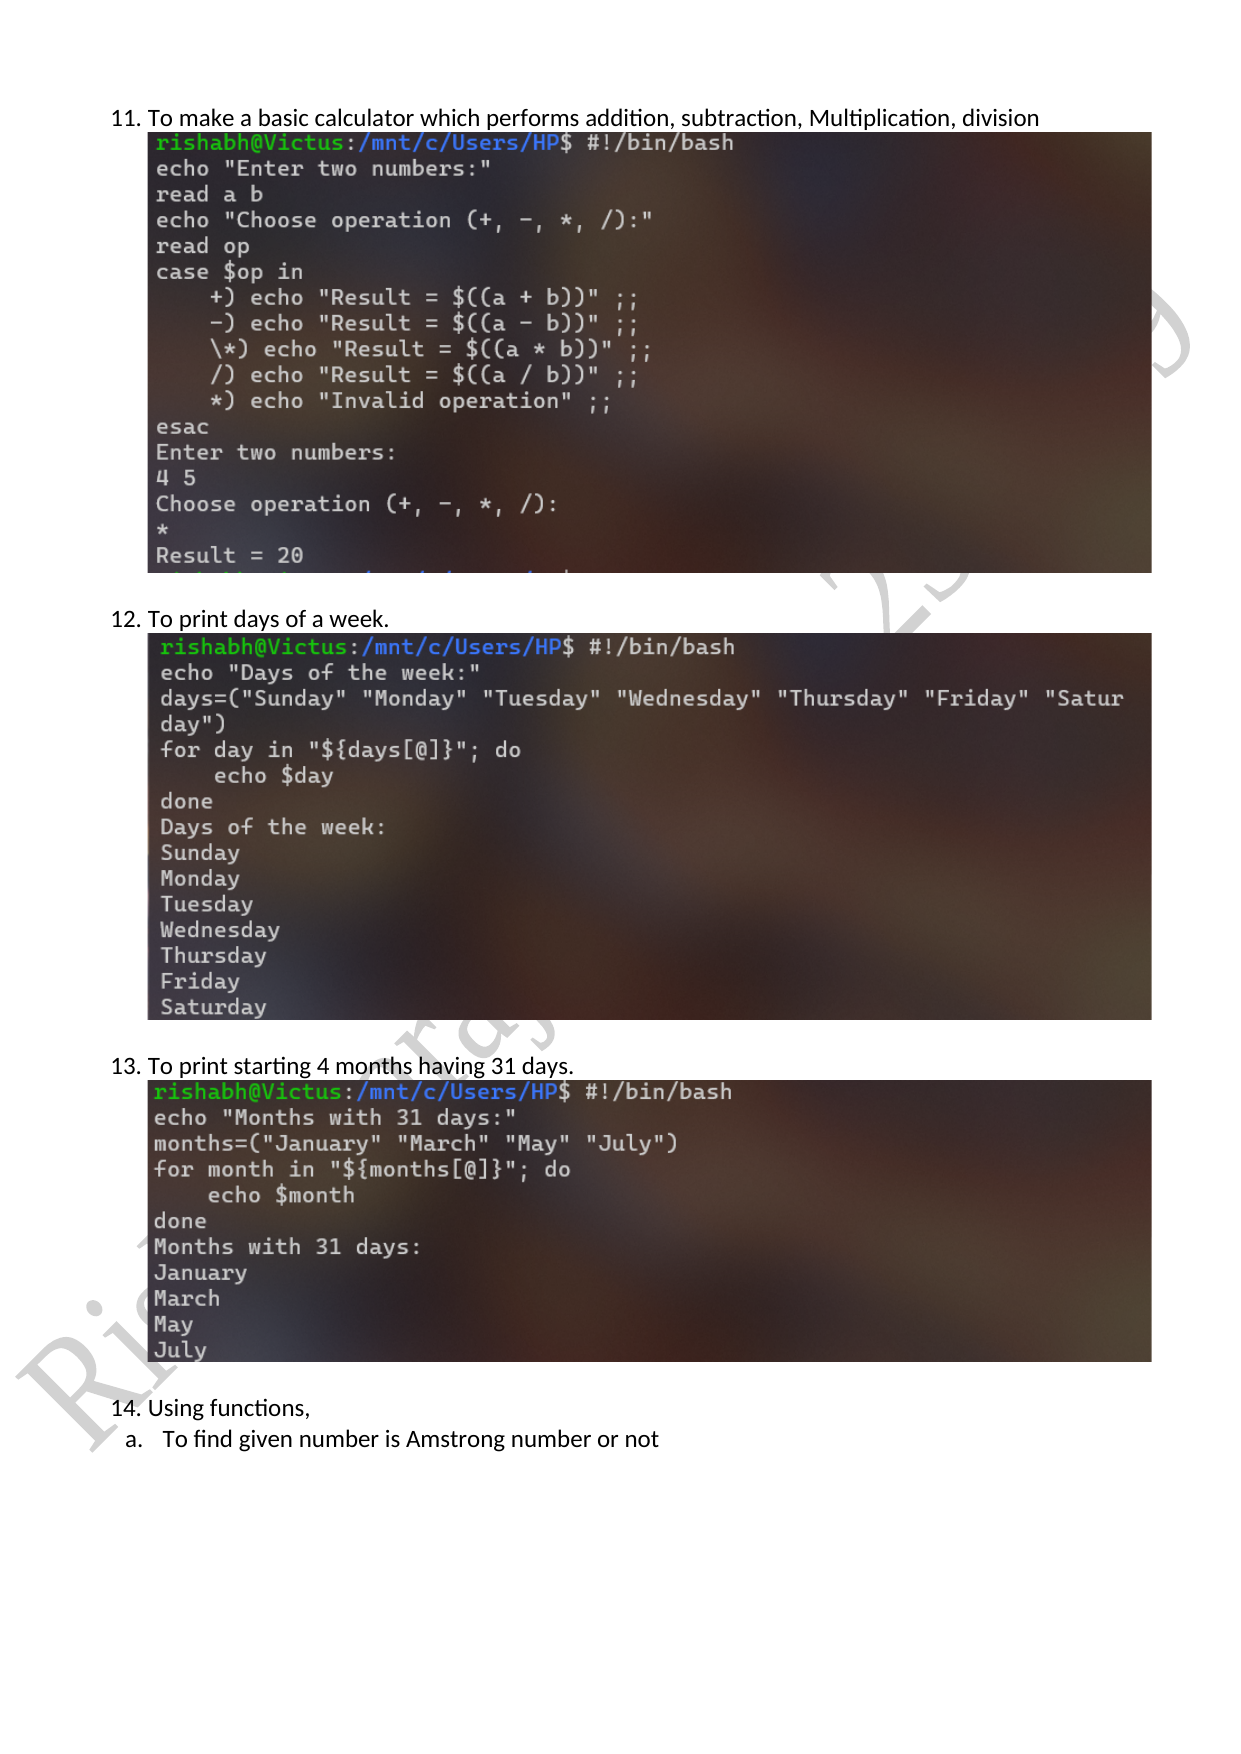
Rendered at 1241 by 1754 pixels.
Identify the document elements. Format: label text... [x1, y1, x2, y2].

picture [147, 132, 1152, 573]
list To print starting 4 months having 31 days. [110, 1050, 1122, 1080]
list To find given number is Amstrong number or not [125, 1423, 1122, 1453]
list Using functions, [110, 1392, 1122, 1423]
picture [147, 1080, 1152, 1362]
list To make a basic calculator which performs addition, subtraction, Multiplication, division [110, 102, 1122, 132]
picture [147, 633, 1152, 1020]
list To print days of a week. [110, 603, 1122, 634]
